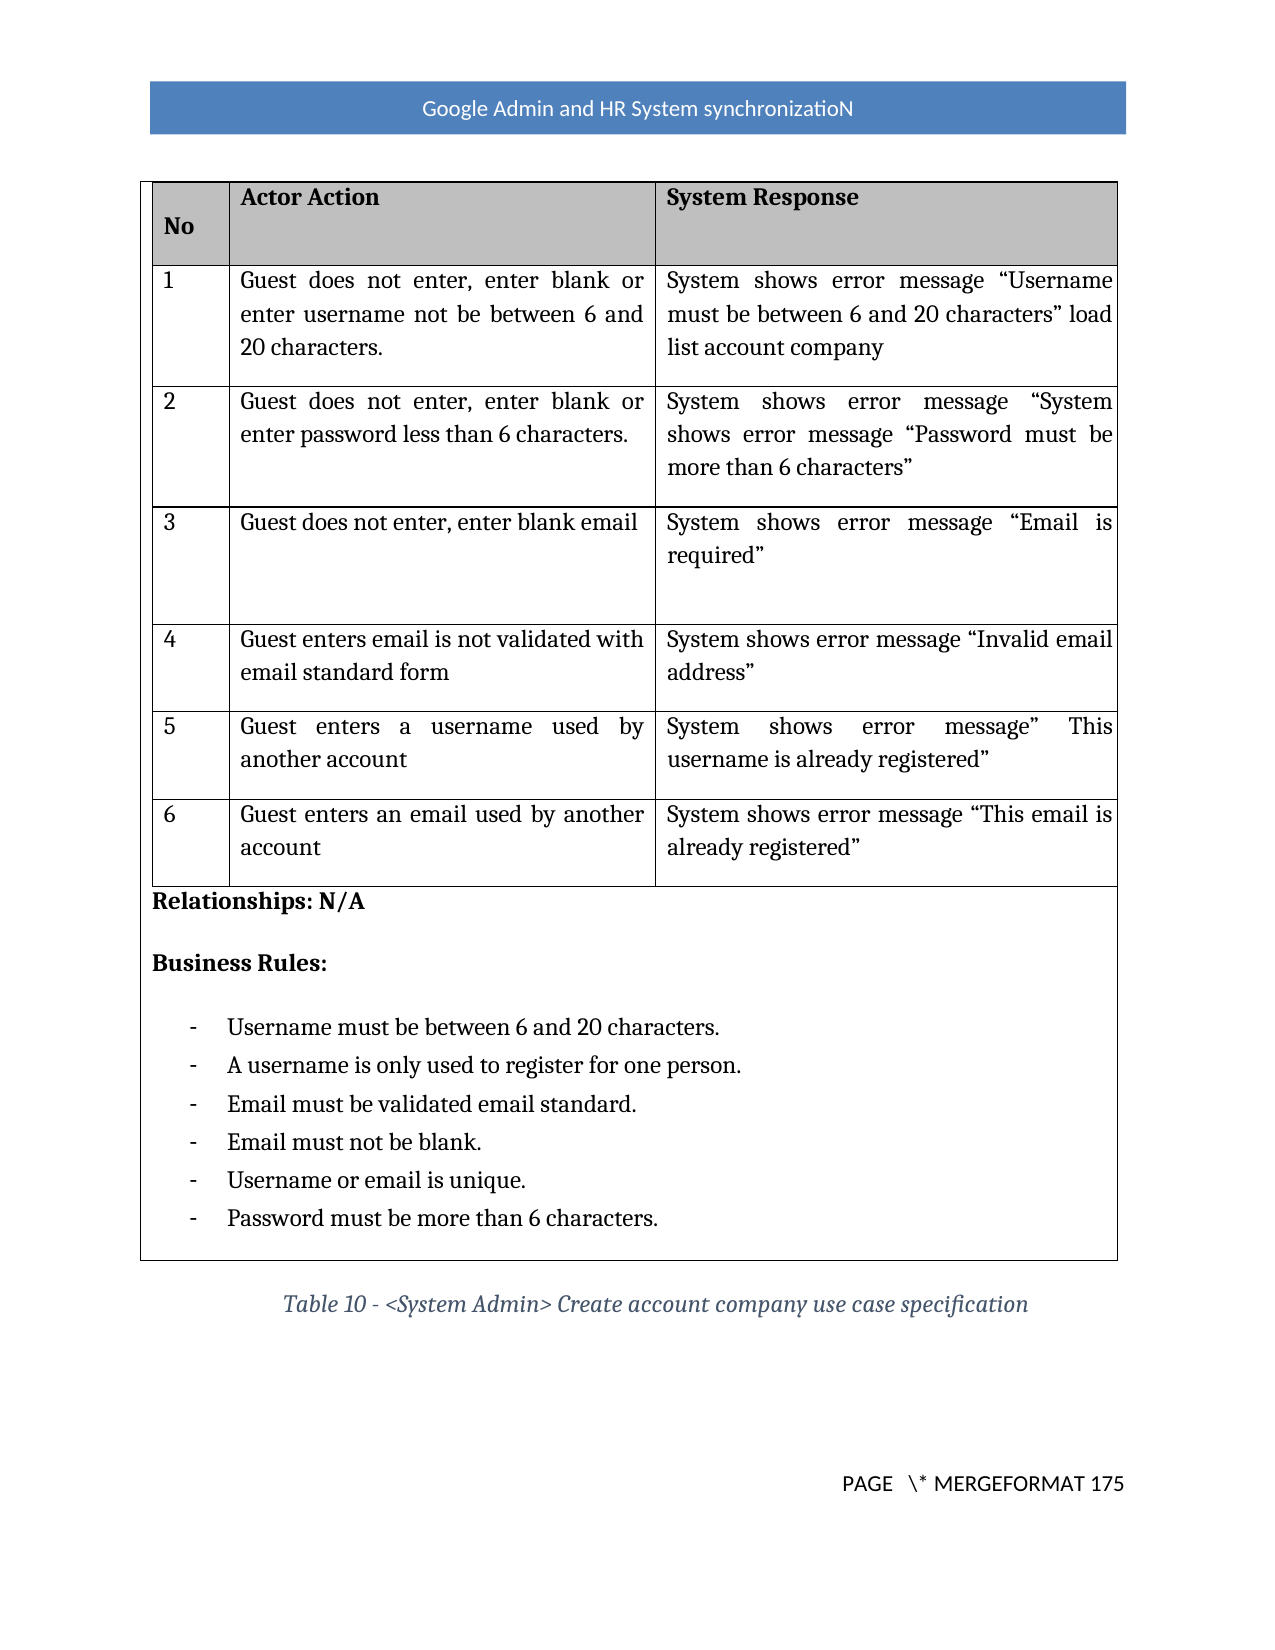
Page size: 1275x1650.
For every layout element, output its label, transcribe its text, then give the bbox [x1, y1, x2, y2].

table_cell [141, 182, 1117, 1260]
text Table 10 - <System Admin> Create account company use case specification [187, 1290, 1125, 1319]
